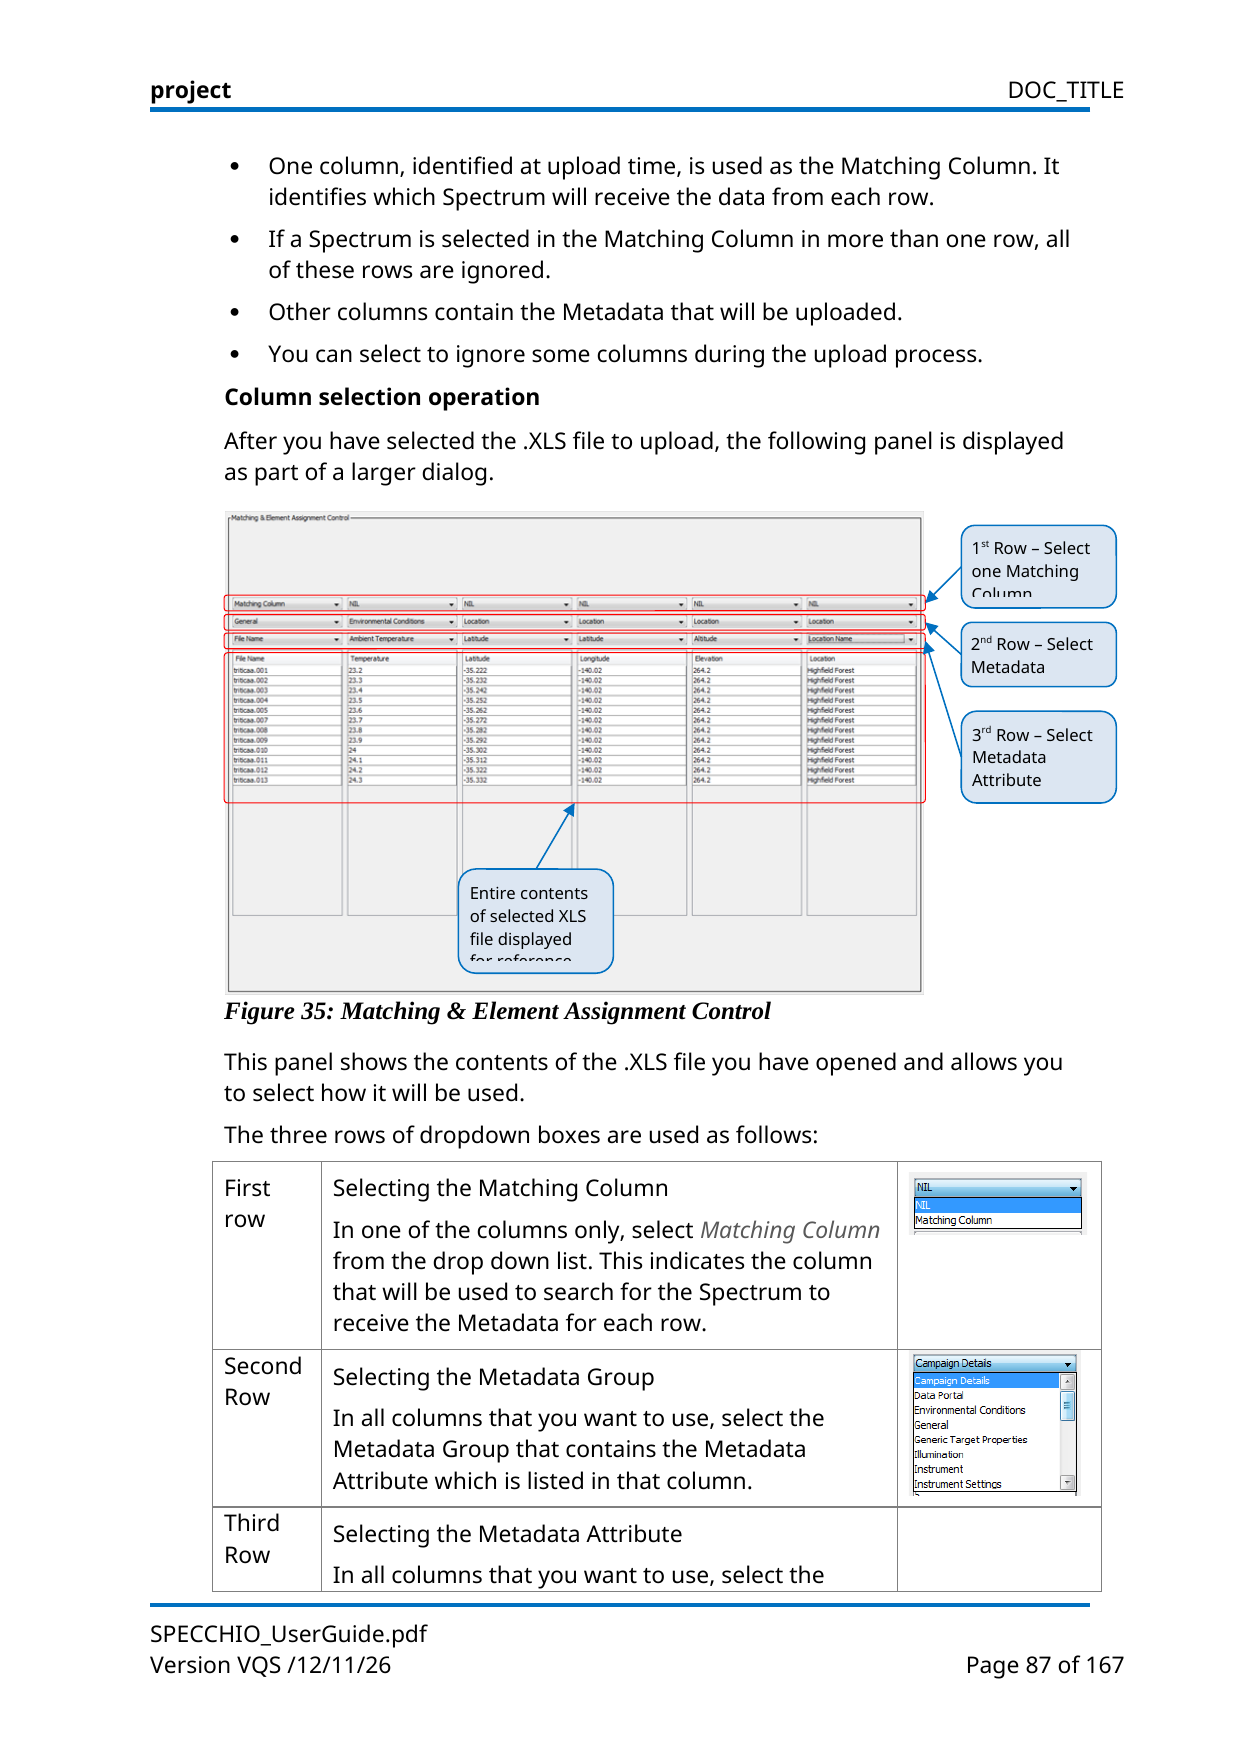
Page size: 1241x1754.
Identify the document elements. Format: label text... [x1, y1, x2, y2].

table_cell Second Row [213, 1350, 321, 1506]
table_header [898, 1162, 1101, 1349]
picture [223, 509, 926, 596]
text Other columns contain the Metadata that will be uploaded. [231, 296, 1090, 327]
picture [225, 634, 924, 648]
table_cell Third Row [213, 1508, 321, 1591]
table_cell Selecting the Metadata Group In all columns that you want to use, select the Metadata Group that contains the Metadata Attribute which is listed in that column. [322, 1350, 897, 1506]
subtitle Column selection operation [224, 381, 1090, 412]
table_header Selecting the Matching Column In one of the columns only, select Matching Column from the drop down list. This indicates the column that will be used to search for the Spectrum to receive the Metadata for each row. [322, 1162, 897, 1349]
picture [225, 654, 924, 802]
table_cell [322, 1508, 897, 1591]
table_cell [898, 1508, 1101, 1591]
table_cell [898, 1350, 1101, 1506]
picture [225, 596, 924, 610]
text After you have selected the .XLS file to upload, the following panel is displayed as part of a larger dialog. [224, 425, 1090, 487]
text This panel shows the contents of the .XLS file you have opened and allows you to select how it will be used. [224, 1046, 1090, 1108]
table_header First row [213, 1162, 321, 1349]
picture [223, 629, 926, 634]
text Figure 35: Matching & Element Assignment Control [224, 996, 1090, 1025]
text You can select to ignore some columns during the upload process. [231, 337, 1090, 369]
picture [223, 610, 926, 615]
picture [225, 616, 924, 629]
text The three rows of dropdown boxes are used as follows: [224, 1119, 1090, 1150]
picture [223, 801, 926, 997]
text If a Spectrum is selected in the Matching Column in more than one row, all of these rows are ignored. [231, 223, 1090, 285]
picture [908, 1172, 1088, 1235]
picture [223, 648, 923, 654]
picture [908, 1350, 1081, 1496]
text One column, identified at upload time, is used as the Matching Column. It identifies which Spectrum will receive the data from each row. [231, 150, 1090, 212]
